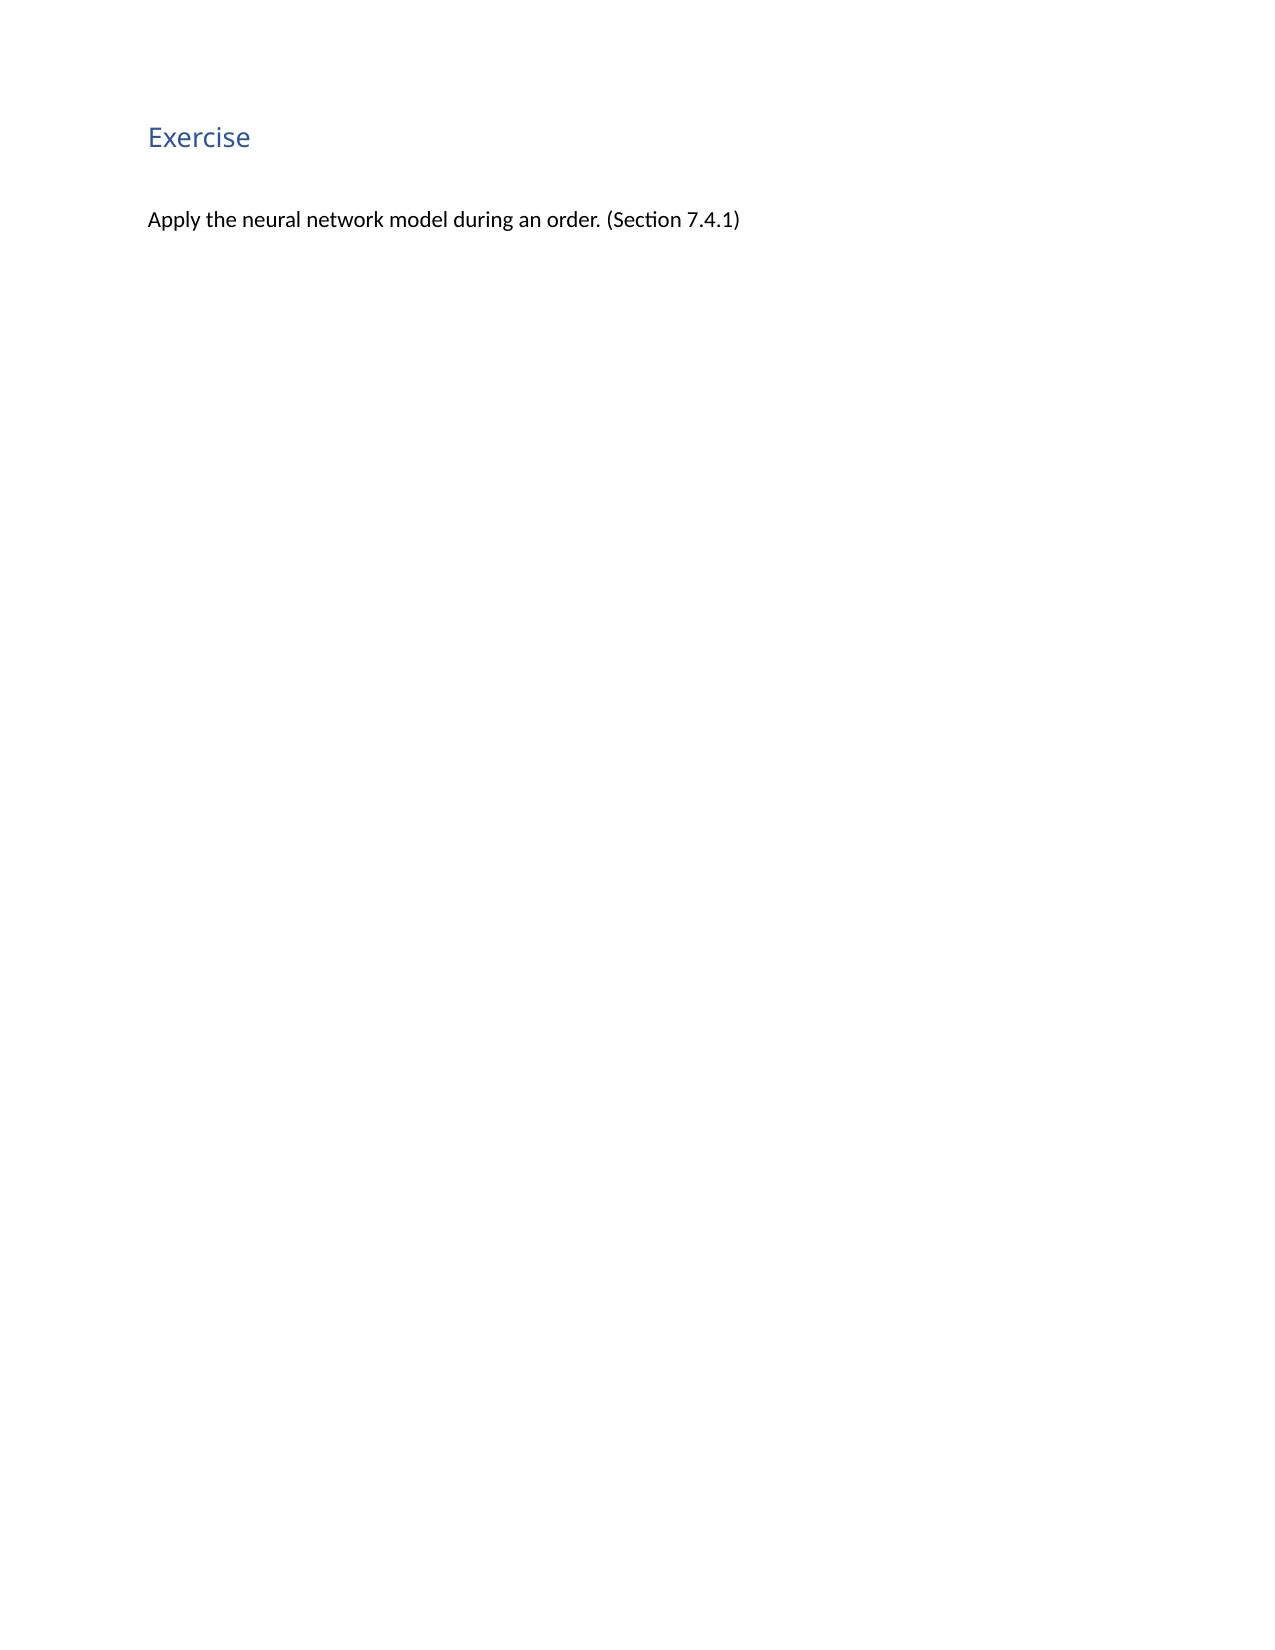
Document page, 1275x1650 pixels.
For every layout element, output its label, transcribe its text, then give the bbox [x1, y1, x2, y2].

text Apply the neural network model during an order. (Section 7.4.1) [148, 205, 1127, 233]
subtitle Exercise [148, 118, 1127, 155]
